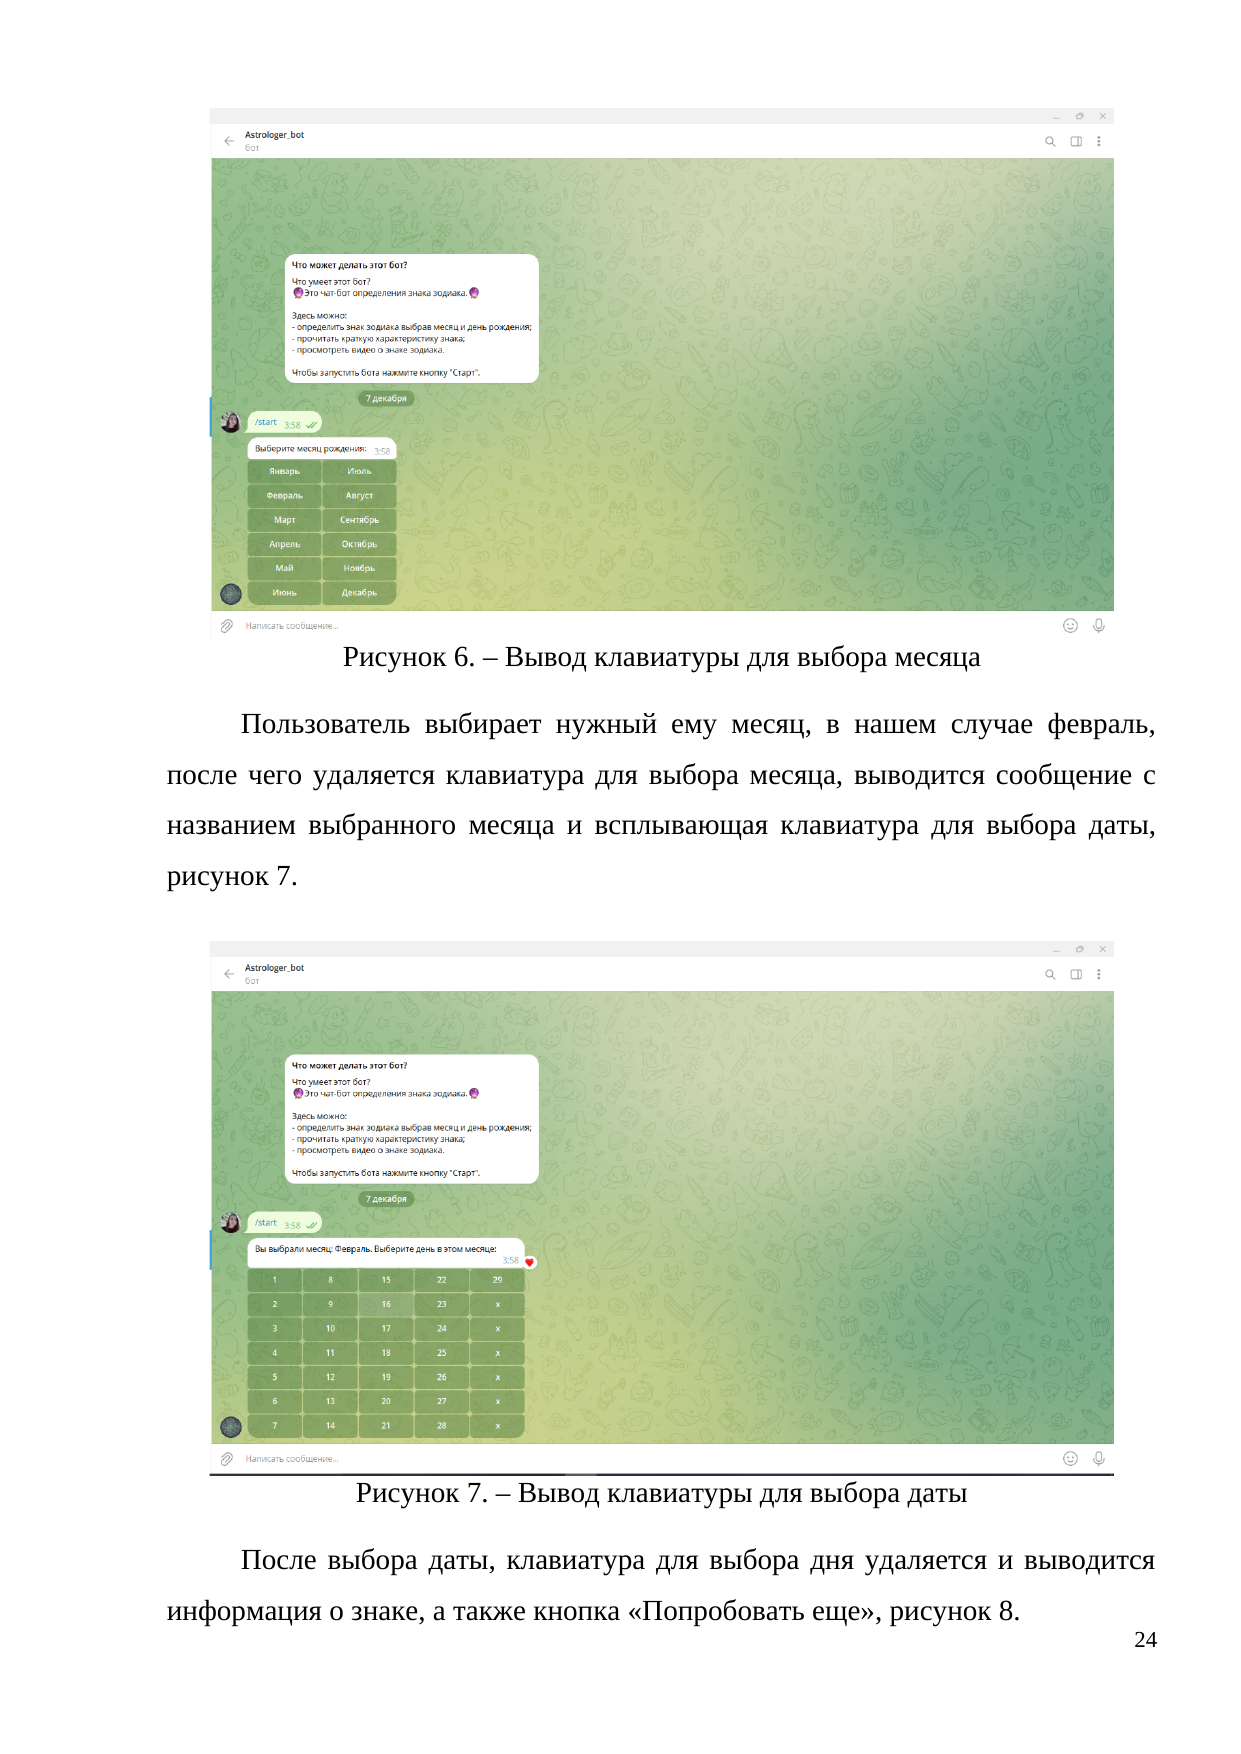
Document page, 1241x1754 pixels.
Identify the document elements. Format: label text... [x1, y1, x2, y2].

text Рисунок 6. – Вывод клавиатуры для выбора месяца [167, 639, 1157, 673]
picture [209, 108, 1114, 640]
picture [209, 941, 1114, 1476]
text После выбора даты, клавиатура для выбора дня удаляется и выводится информация о знаке, а также кнопка «Попробовать еще», рисунок 8. [167, 1542, 1157, 1626]
text Пользователь выбирает нужный ему месяц, в нашем случае февраль, после чего удаляется клавиатура для выбора месяца, выводится сообщение с названием выбранного месяца и всплывающая клавиатура для выбора даты, рисунок 7. [167, 707, 1157, 891]
text Рисунок 7. – Вывод клавиатуры для выбора даты [167, 1475, 1157, 1509]
